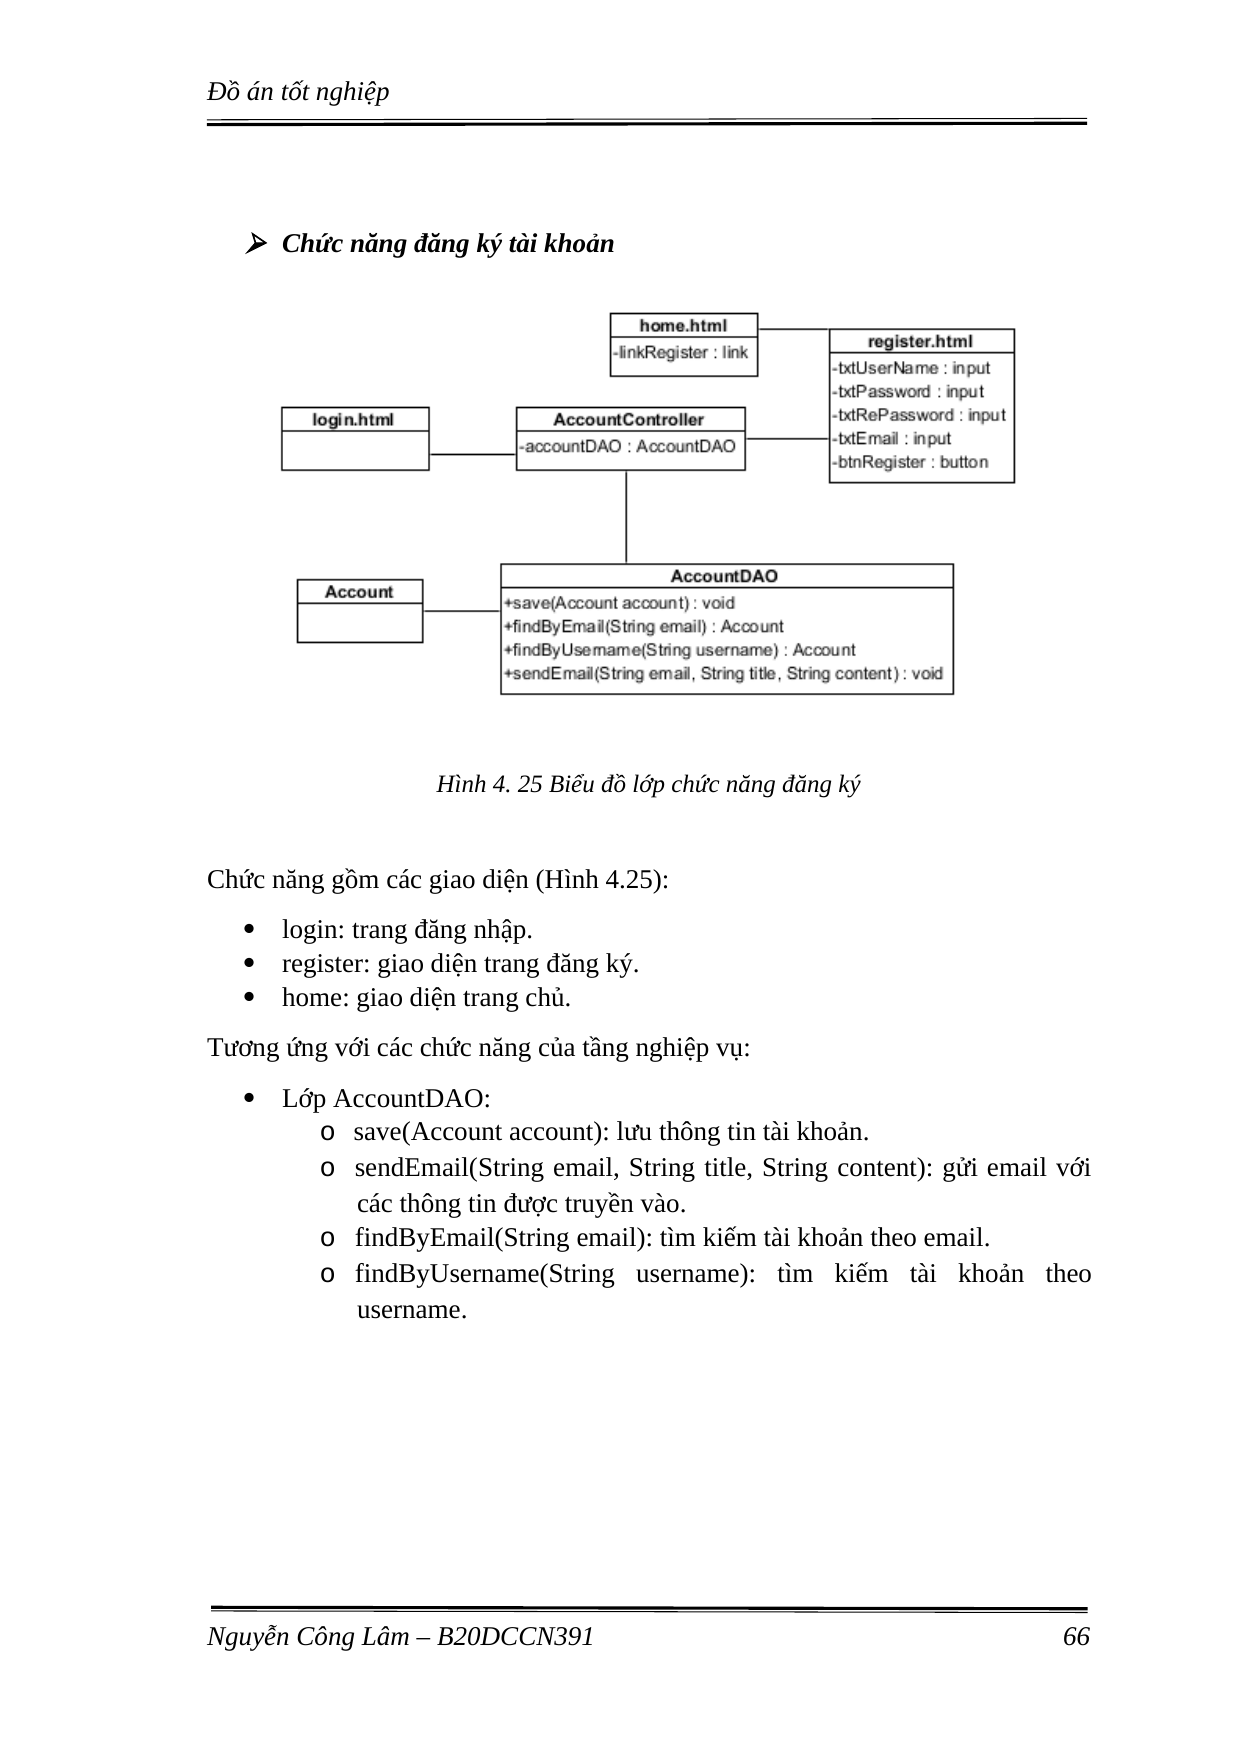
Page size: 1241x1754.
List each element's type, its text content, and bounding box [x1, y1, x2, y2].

list findByUsername(String username): tìm kiếm tài khoản theo username. [319, 1257, 1092, 1324]
text Tương ứng với các chức năng của tầng nghiệp vụ: [207, 1031, 1092, 1063]
text Chức năng gồm các giao diện (Hình 4.25): [207, 863, 1092, 894]
list save(Account account): lưu thông tin tài khoản. [319, 1115, 1092, 1149]
picture [247, 277, 1053, 750]
list home: giao diện trang chủ. [244, 981, 1092, 1012]
list Lớp AccountDAO: [244, 1082, 1092, 1113]
list register: giao diện trang đăng ký. [244, 947, 1092, 978]
list login: trang đăng nhập. [244, 913, 1092, 945]
list Chức năng đăng ký tài khoản [244, 227, 1092, 259]
list findByEmail(String email): tìm kiếm tài khoản theo email. [319, 1221, 1092, 1254]
list sendEmail(String email, String title, String content): gửi email với các thông tin được truyền vào. [319, 1151, 1092, 1218]
text Hình 4. 25 Biểu đồ lớp chức năng đăng ký [207, 769, 1092, 797]
